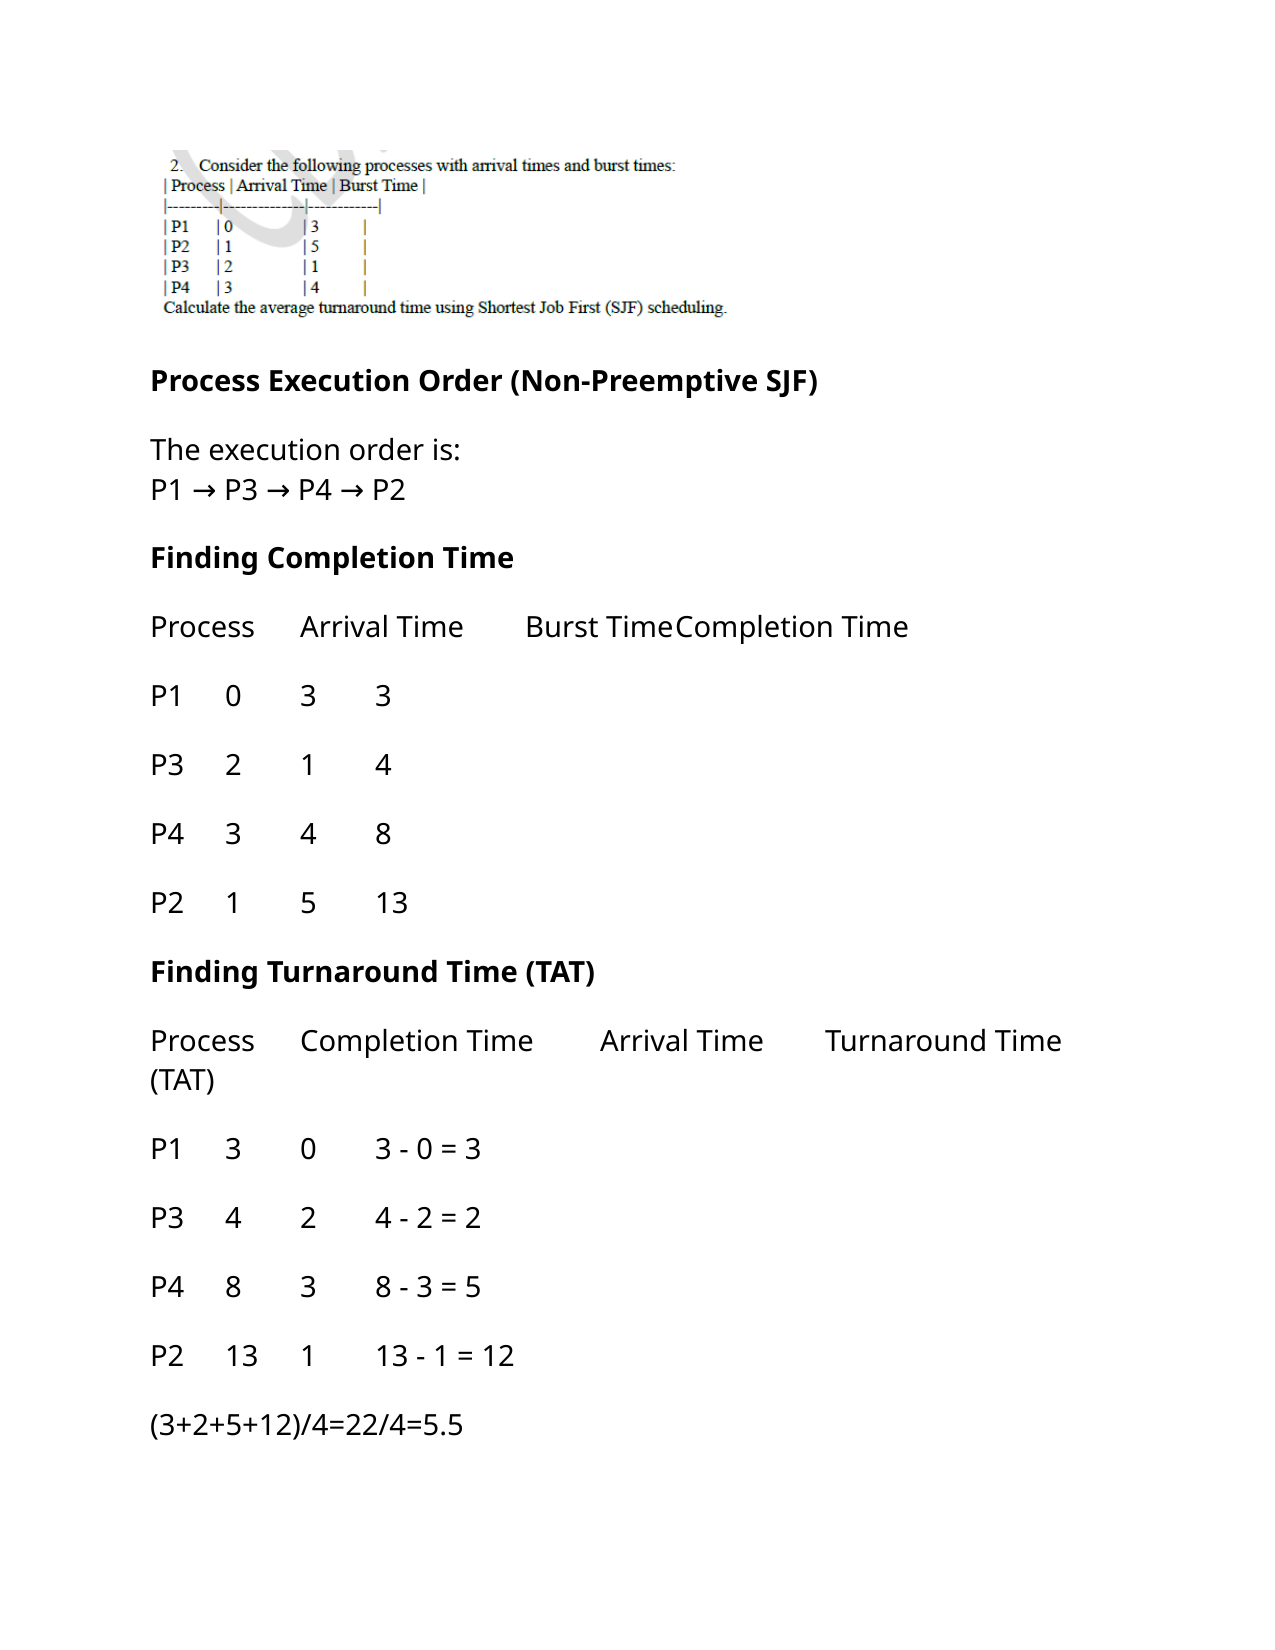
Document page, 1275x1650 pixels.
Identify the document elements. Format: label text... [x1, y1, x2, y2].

picture [150, 150, 804, 332]
text Finding Turnaround Time (TAT) [150, 951, 1125, 991]
text Process Completion Time Arrival Time Turnaround Time (TAT) [150, 1020, 1125, 1099]
text P1 3 0 3 - 0 = 3 [150, 1128, 1125, 1168]
text P4 8 3 8 - 3 = 5 [150, 1266, 1125, 1306]
text Finding Completion Time [150, 538, 1125, 577]
text P2 13 1 13 - 1 = 12 [150, 1335, 1125, 1374]
text P1 0 3 3 [150, 676, 1125, 715]
text P3 4 2 4 - 2 = 2 [150, 1197, 1125, 1237]
text P4 3 4 8 [150, 813, 1125, 853]
text The execution order is: P1 → P3 → P4 → P2 [150, 429, 1125, 509]
text Process Arrival Time Burst Time Completion Time [150, 607, 1125, 646]
text P3 2 1 4 [150, 744, 1125, 784]
text (3+2+5+12)/4=22/4=5.5 [150, 1404, 1125, 1443]
text Process Execution Order (Non-Preemptive SJF) [150, 360, 1125, 400]
text P2 1 5 13 [150, 882, 1125, 922]
